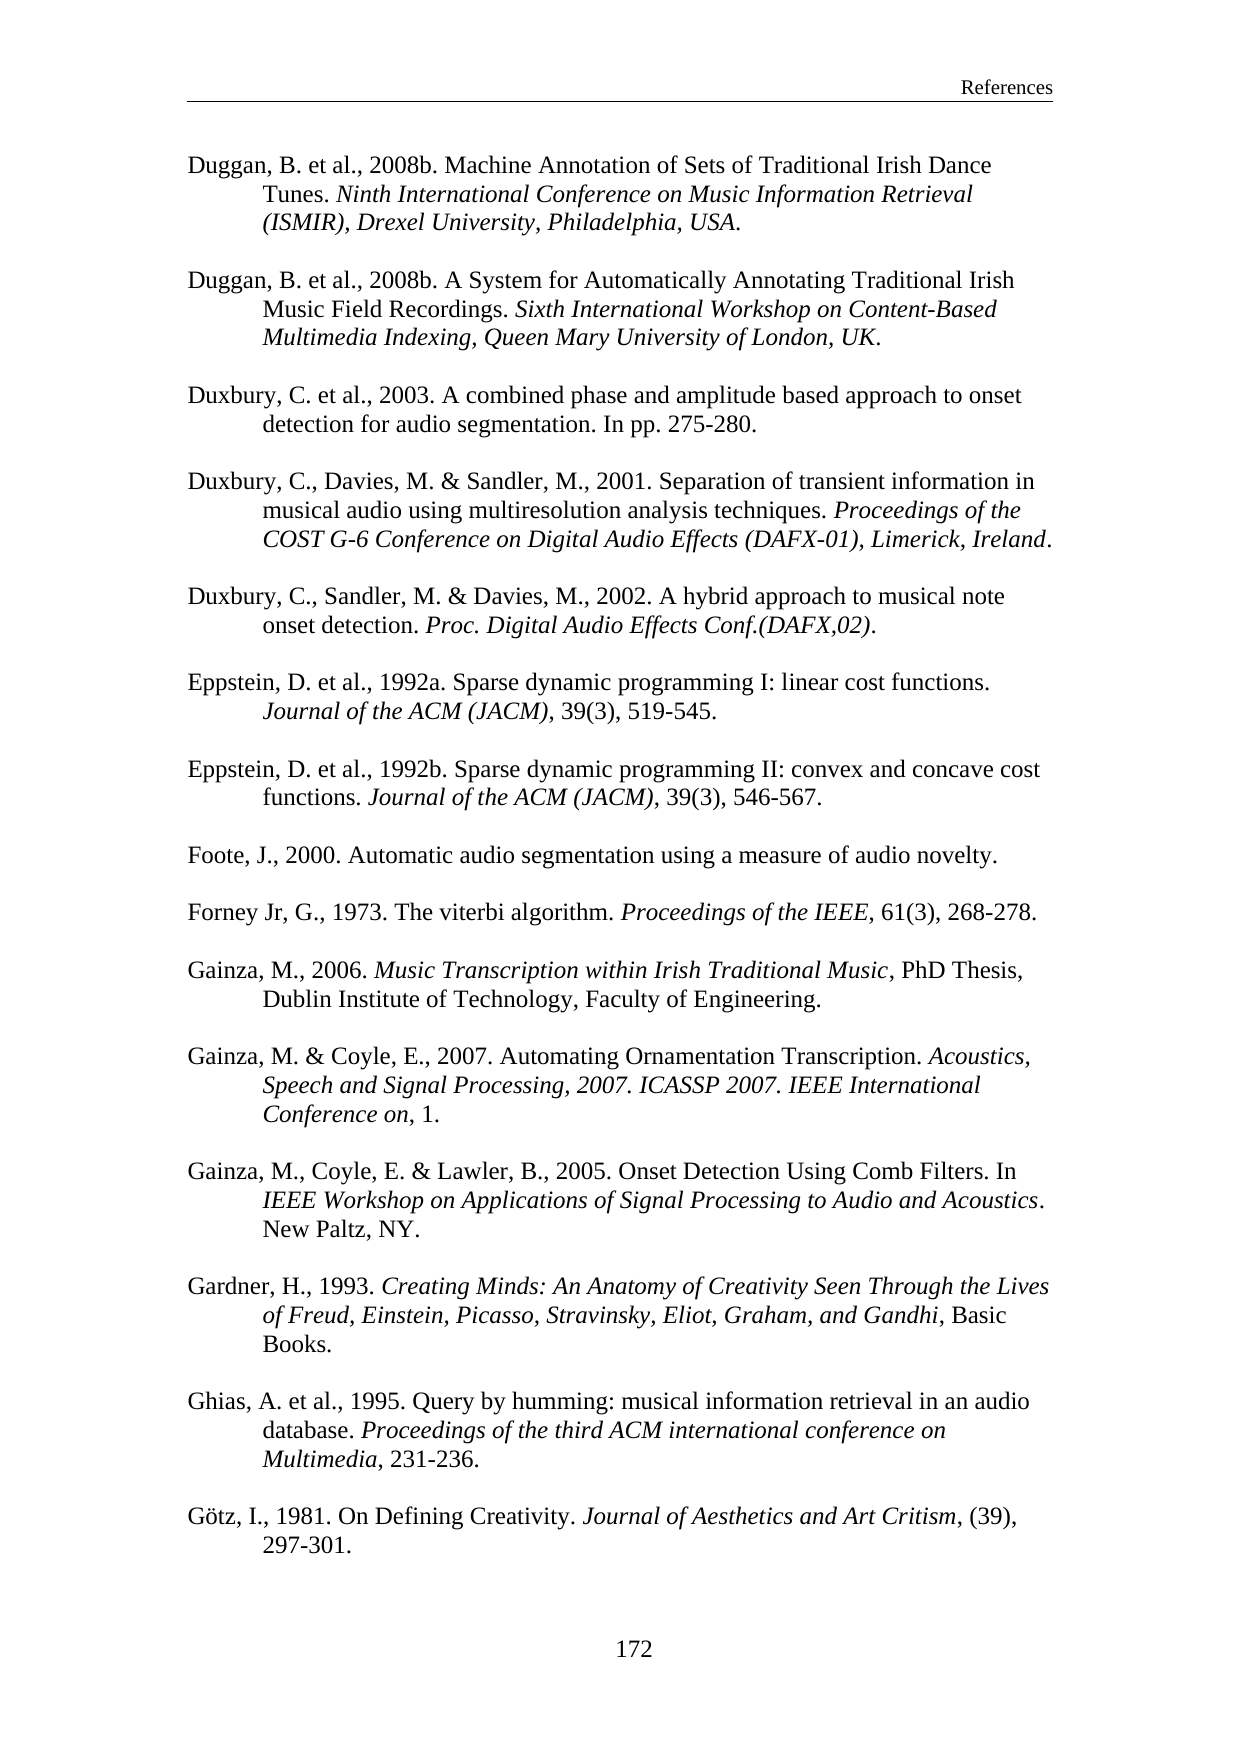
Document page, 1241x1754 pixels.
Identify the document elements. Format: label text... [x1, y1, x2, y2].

text Forney Jr, G., 1973. The viterbi algorithm. Proceedings of the IEEE, 61(3), 268-278. [187, 897, 1053, 926]
text Gainza, M. & Coyle, E., 2007. Automating Ornamentation Transcription. Acoustics, Speech and Signal Processing, 2007. ICASSP 2007. IEEE International Conference on, 1. [187, 1041, 1053, 1127]
text Duggan, B. et al., 2008b. A System for Automatically Annotating Traditional Irish Music Field Recordings. Sixth International Workshop on Content-Based Multimedia Indexing, Queen Mary University of London, UK. [187, 265, 1053, 351]
text Duxbury, C. et al., 2003. A combined phase and amplitude based approach to onset detection for audio segmentation. In pp. 275-280. [187, 380, 1053, 437]
text Eppstein, D. et al., 1992b. Sparse dynamic programming II: convex and concave cost functions. Journal of the ACM (JACM), 39(3), 546-567. [187, 754, 1053, 811]
text Duxbury, C., Sandler, M. & Davies, M., 2002. A hybrid approach to musical note onset detection. Proc. Digital Audio Effects Conf.(DAFX,02). [187, 581, 1053, 639]
text Duxbury, C., Davies, M. & Sandler, M., 2001. Separation of transient information in musical audio using multiresolution analysis techniques. Proceedings of the COST G-6 Conference on Digital Audio Effects (DAFX-01), Limerick, Ireland. [187, 466, 1053, 552]
text Gardner, H., 1993. Creating Minds: An Anatomy of Creativity Seen Through the Lives of Freud, Einstein, Picasso, Stravinsky, Eliot, Graham, and Gandhi, Basic Books. [187, 1271, 1053, 1357]
text Foote, J., 2000. Automatic audio segmentation using a measure of audio novelty. [187, 840, 1053, 869]
text Eppstein, D. et al., 1992a. Sparse dynamic programming I: linear cost functions. Journal of the ACM (JACM), 39(3), 519-545. [187, 667, 1053, 725]
text Ghias, A. et al., 1995. Query by humming: musical information retrieval in an audio database. Proceedings of the third ACM international conference on Multimedia, 231-236. [187, 1386, 1053, 1472]
text Götz, I., 1981. On Defining Creativity. Journal of Aesthetics and Art Critism, (39), 297-301. [187, 1501, 1053, 1559]
text Gainza, M., 2006. Music Transcription within Irish Traditional Music, PhD Thesis, Dublin Institute of Technology, Faculty of Engineering. [187, 955, 1053, 1012]
text Gainza, M., Coyle, E. & Lawler, B., 2005. Onset Detection Using Comb Filters. In IEEE Workshop on Applications of Signal Processing to Audio and Acoustics. New Paltz, NY. [187, 1156, 1053, 1242]
text Duggan, B. et al., 2008b. Machine Annotation of Sets of Traditional Irish Dance Tunes. Ninth International Conference on Music Information Retrieval (ISMIR), Drexel University, Philadelphia, USA. [187, 150, 1053, 236]
